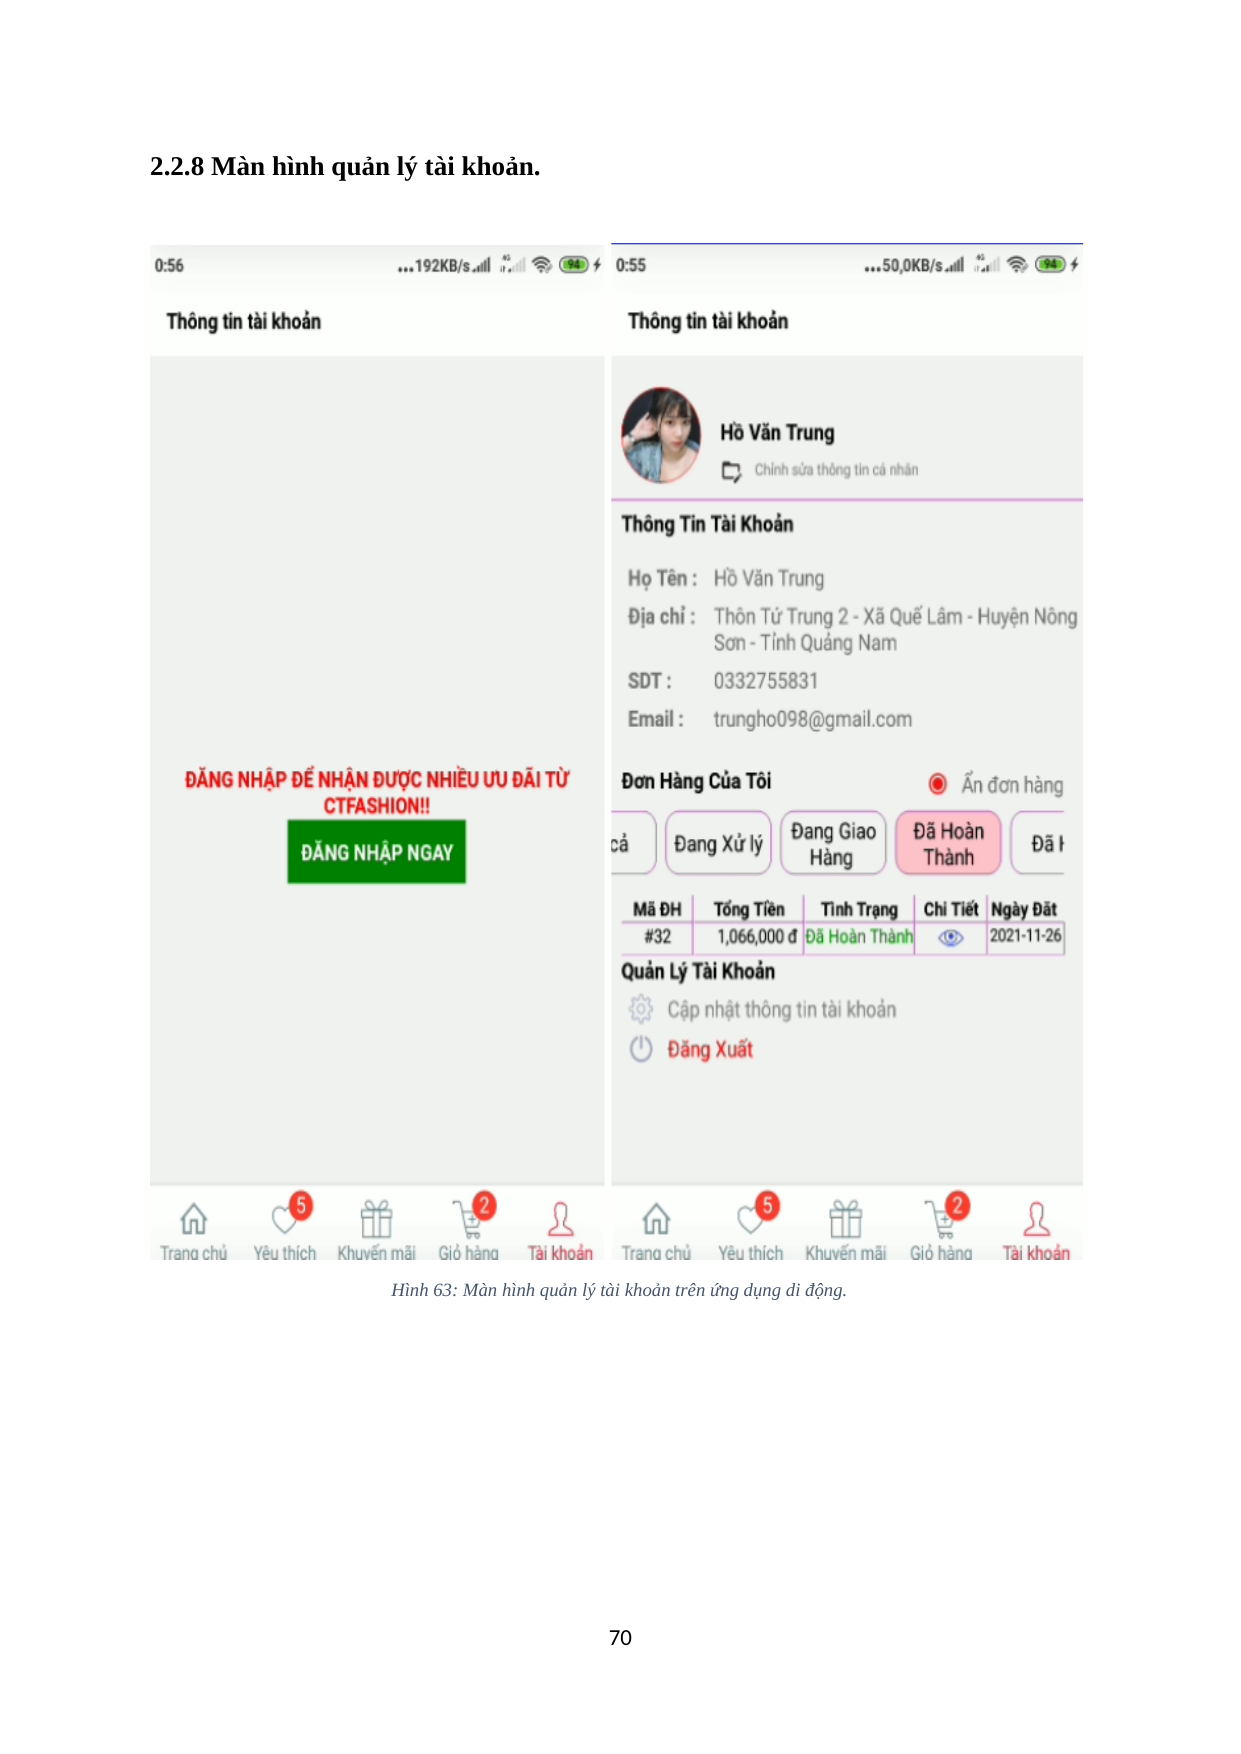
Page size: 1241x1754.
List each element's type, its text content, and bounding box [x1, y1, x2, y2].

picture [611, 243, 1084, 1260]
text 2.2.8 Màn hình quản lý tài khoản. [150, 150, 1090, 181]
text Hình 63: Màn hình quản lý tài khoản trên ứng dụng di động. [150, 1279, 1090, 1301]
picture [150, 245, 605, 1260]
